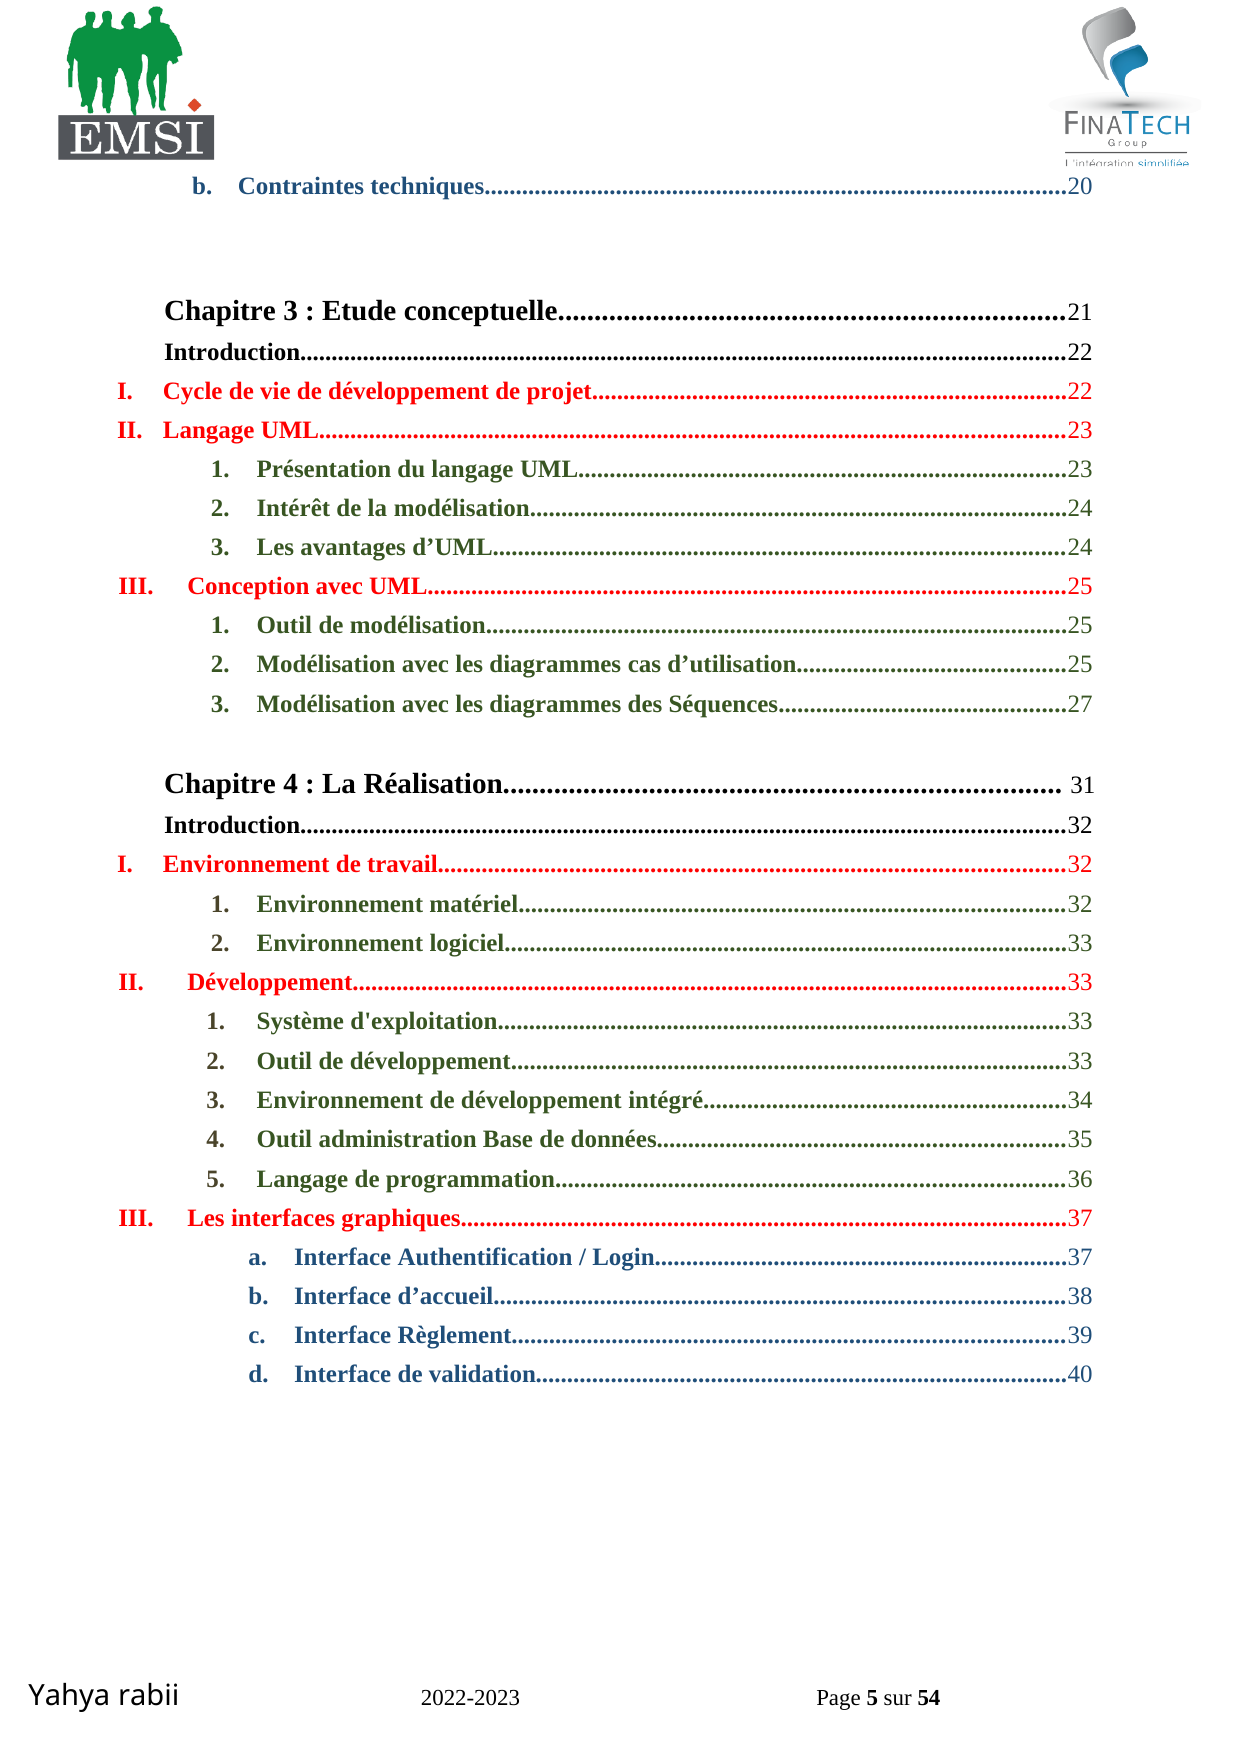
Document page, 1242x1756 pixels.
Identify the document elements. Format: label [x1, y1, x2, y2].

picture [50, 3, 220, 166]
picture [1048, 6, 1202, 167]
